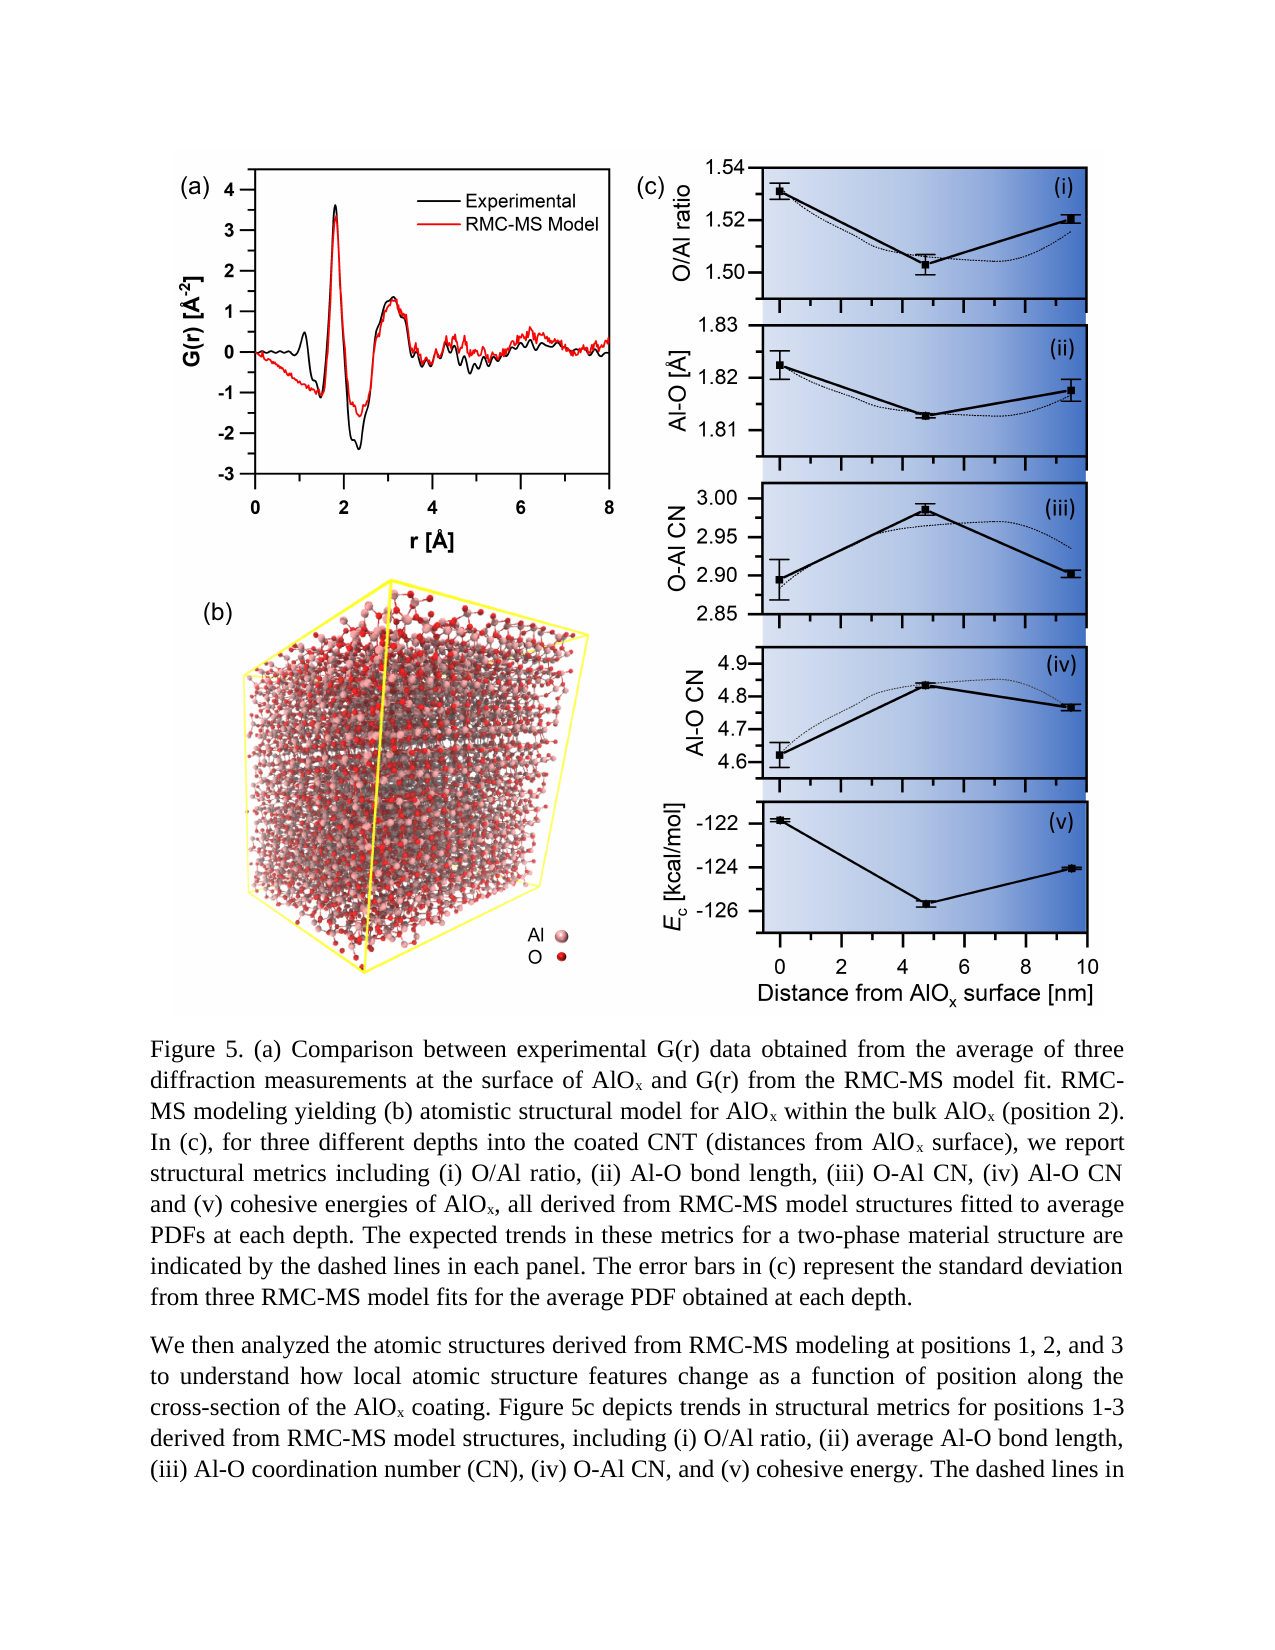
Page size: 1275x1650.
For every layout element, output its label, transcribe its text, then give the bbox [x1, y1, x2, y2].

picture [170, 150, 1105, 1015]
text Figure 5. (a) Comparison between experimental G(r) data obtained from the average of three diffraction measurements at the surface of AlOx and G(r) from the RMC-MS model fit. RMC-MS modeling yielding (b) atomistic structural model for AlOx within the bulk AlOx (position 2). In (c), for three different depths into the coated CNT (distances from AlOx surface), we report structural metrics including (i) O/Al ratio, (ii) Al-O bond length, (iii) O-Al CN, (iv) Al-O CN and (v) cohesive energies of AlOx, all derived from RMC-MS model structures fitted to average PDFs at each depth. The expected trends in these metrics for a two-phase material structure are indicated by the dashed lines in each panel. The error bars in (c) represent the standard deviation from three RMC-MS model fits for the average PDF obtained at each depth. [150, 1034, 1125, 1311]
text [150, 1330, 1125, 1483]
